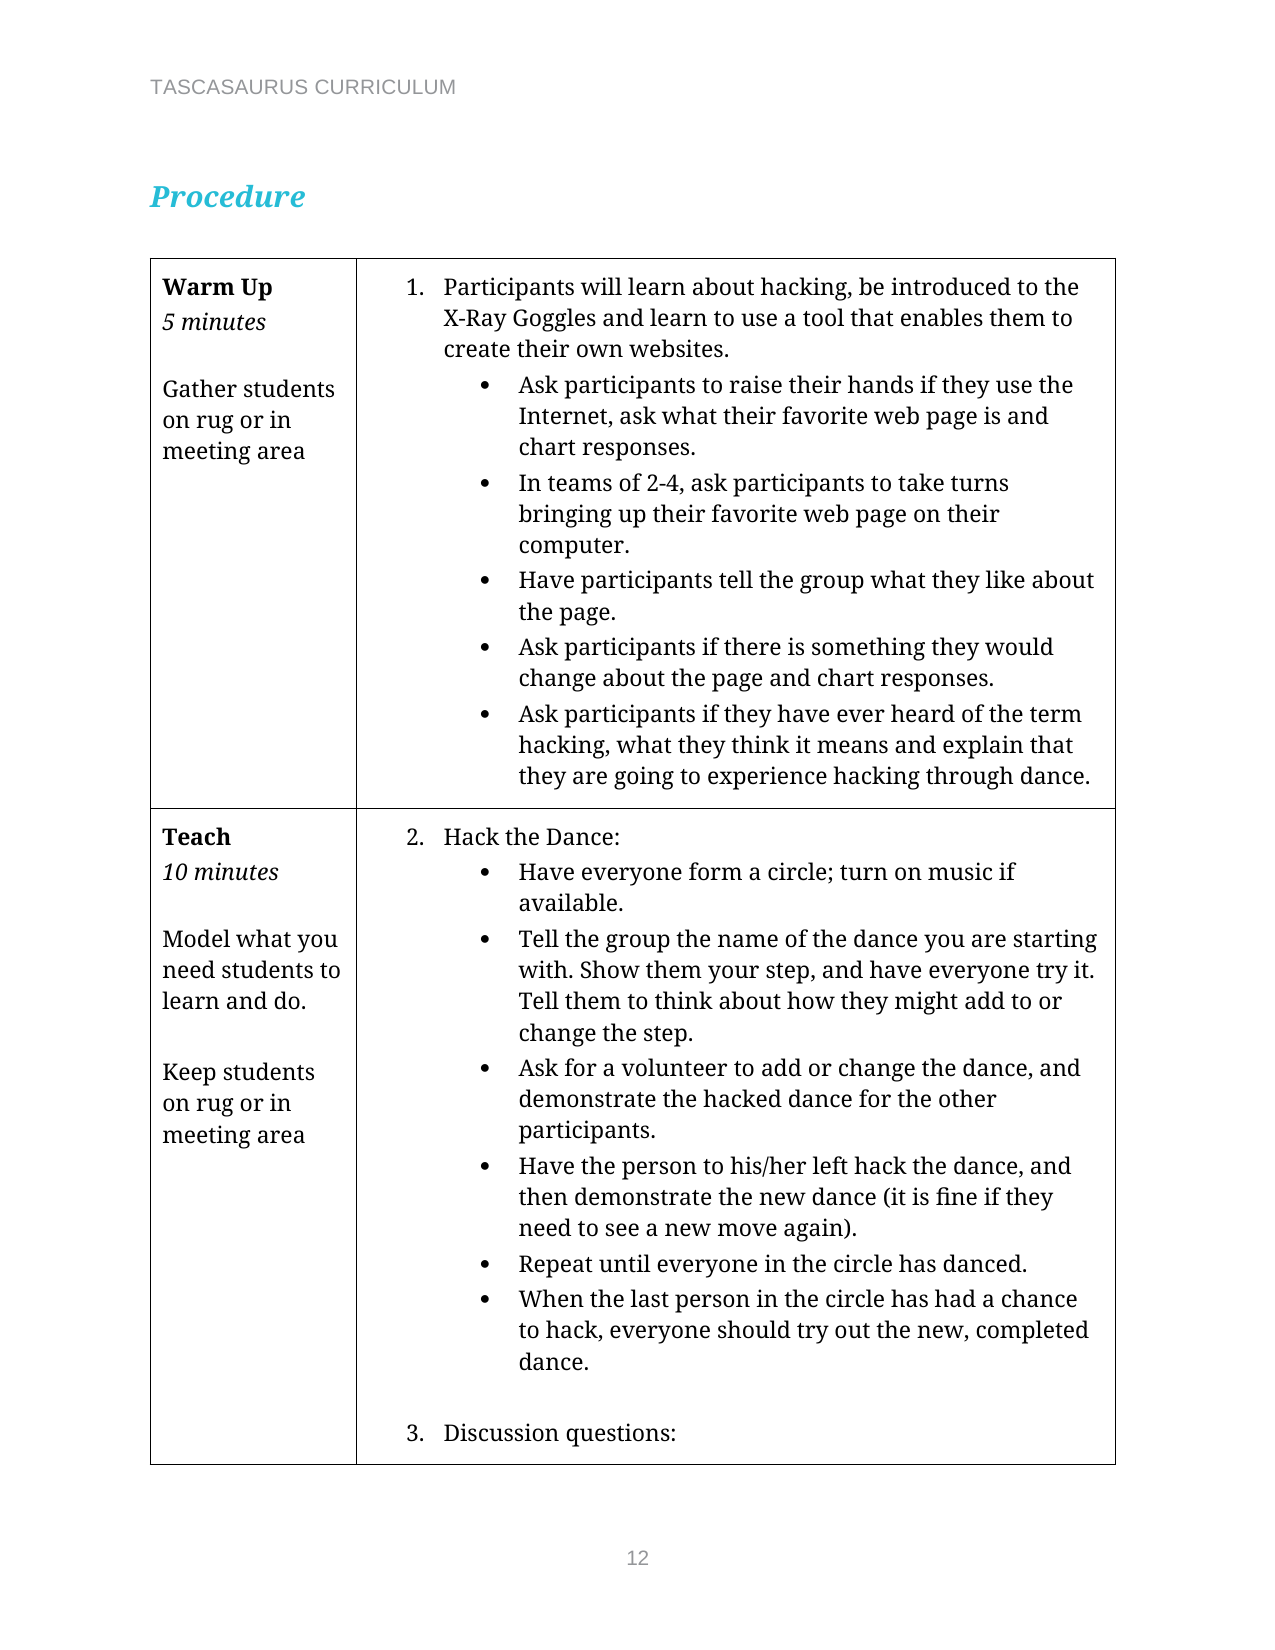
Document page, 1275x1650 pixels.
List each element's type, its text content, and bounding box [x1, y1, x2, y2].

text Procedure [150, 176, 1125, 216]
table_header Warm Up 5 minutes Gather students on rug or in meeting area [151, 259, 356, 808]
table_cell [151, 809, 356, 1464]
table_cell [357, 809, 1115, 1464]
table_header Participants will learn about hacking, be introduced to the X-Ray Goggles and learn to use a tool that enables them to create their own websites. Ask participants to raise their hands if they use the Internet, ask what their favorite web page is and chart responses. In teams of 2-4, ask participants to take turns bringing up their favorite web page on their computer. Have participants tell the group what they like about the page. Ask participants if there is something they would change about the page and chart responses. Ask participants if they have ever heard of the term hacking, what they think it means and explain that they are going to experience hacking through dance. [357, 259, 1115, 808]
